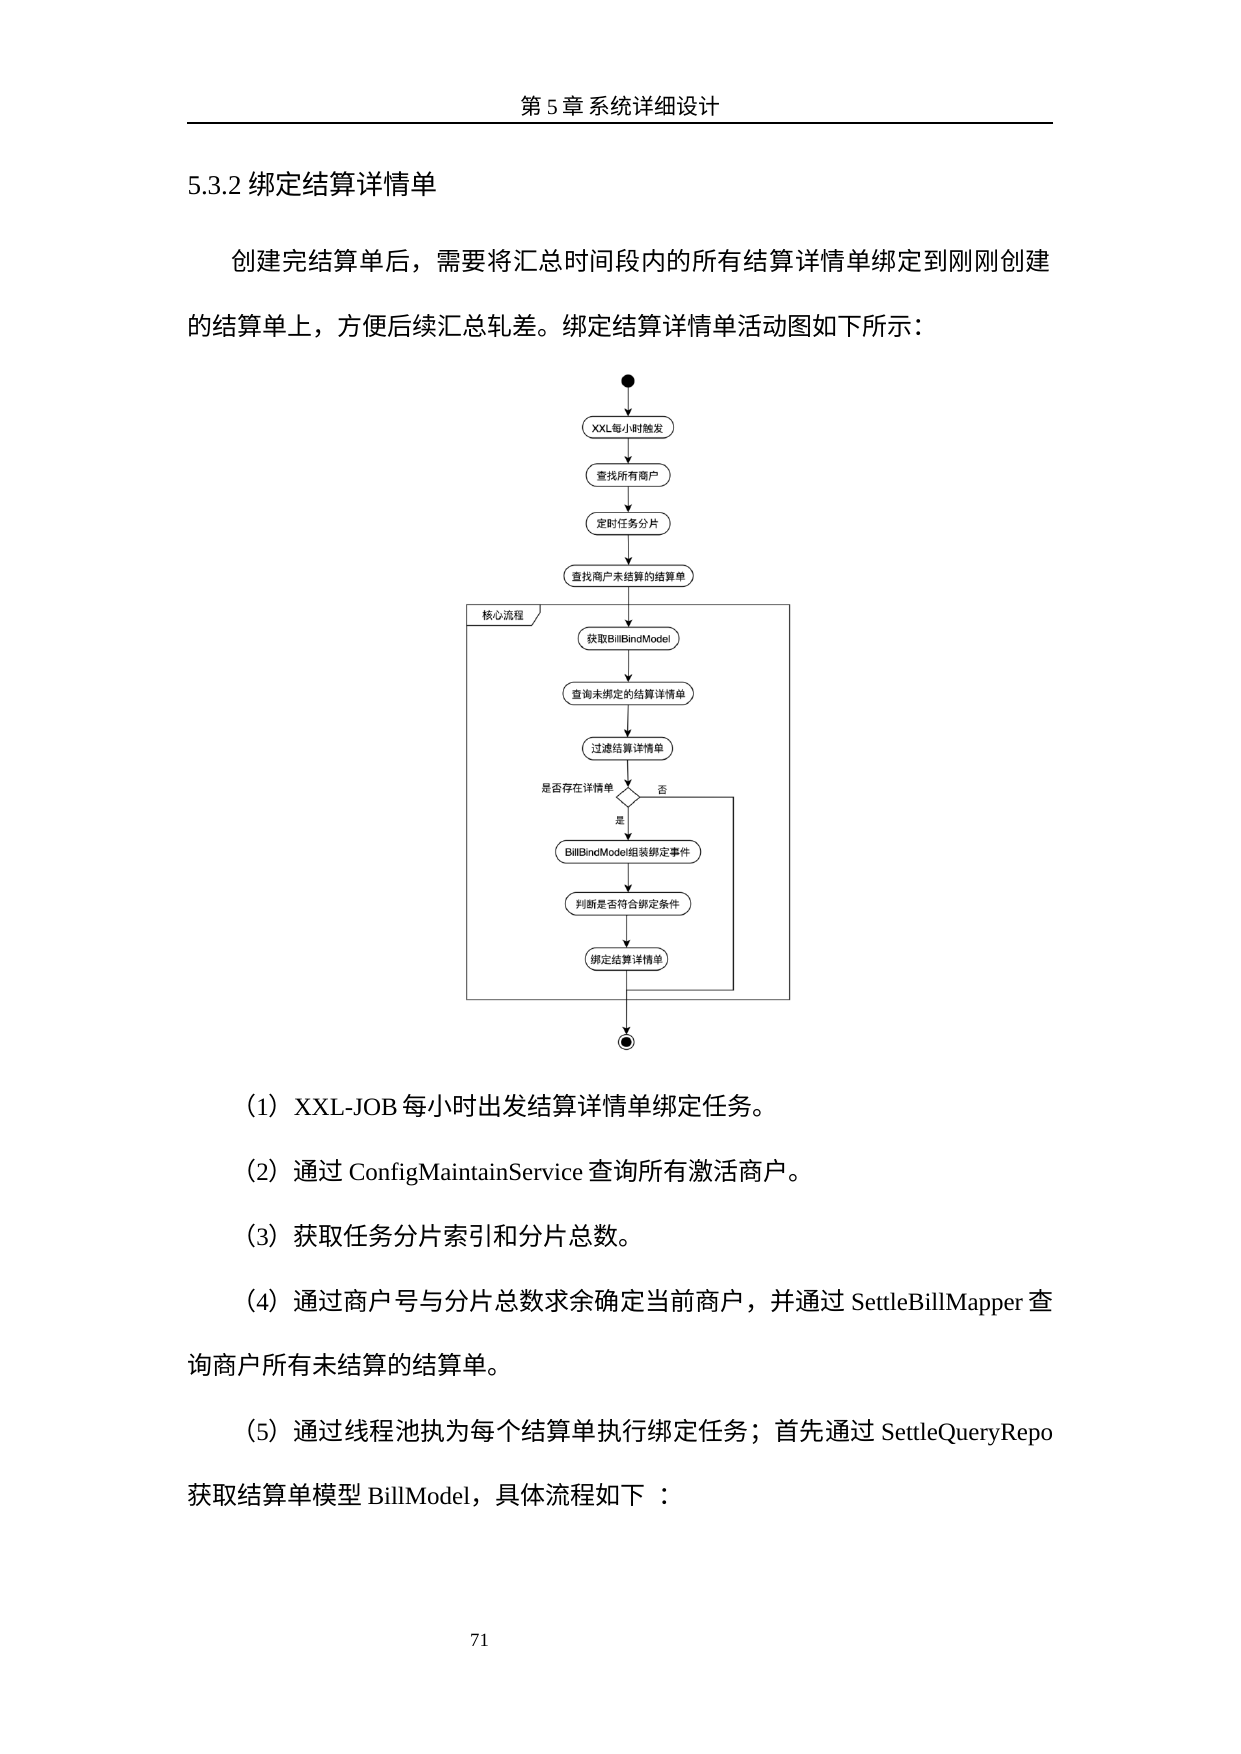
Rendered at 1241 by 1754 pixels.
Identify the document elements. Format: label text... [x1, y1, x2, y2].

text 5.3.2 绑定结算详情单 [187, 150, 1053, 215]
text 创建完结算单后，需要将汇总时间段内的所有结算详情单绑定到刚刚创建的结算单上，方便后续汇总轧差。绑定结算详情单活动图如下所示： [187, 227, 1053, 357]
picture [458, 368, 801, 1053]
list 获取任务分片索引和分片总数。 [187, 1202, 1053, 1267]
list 通过商户号与分片总数求余确定当前商户，并通过SettleBillMapper查询商户所有未结算的结算单。 [187, 1267, 1053, 1397]
list 通过线程池执为每个结算单执行绑定任务；首先通过SettleQueryRepo获取结算单模型BillModel，具体流程如下 ： [187, 1397, 1053, 1527]
list 通过ConfigMaintainService查询所有激活商户。 [187, 1137, 1053, 1202]
